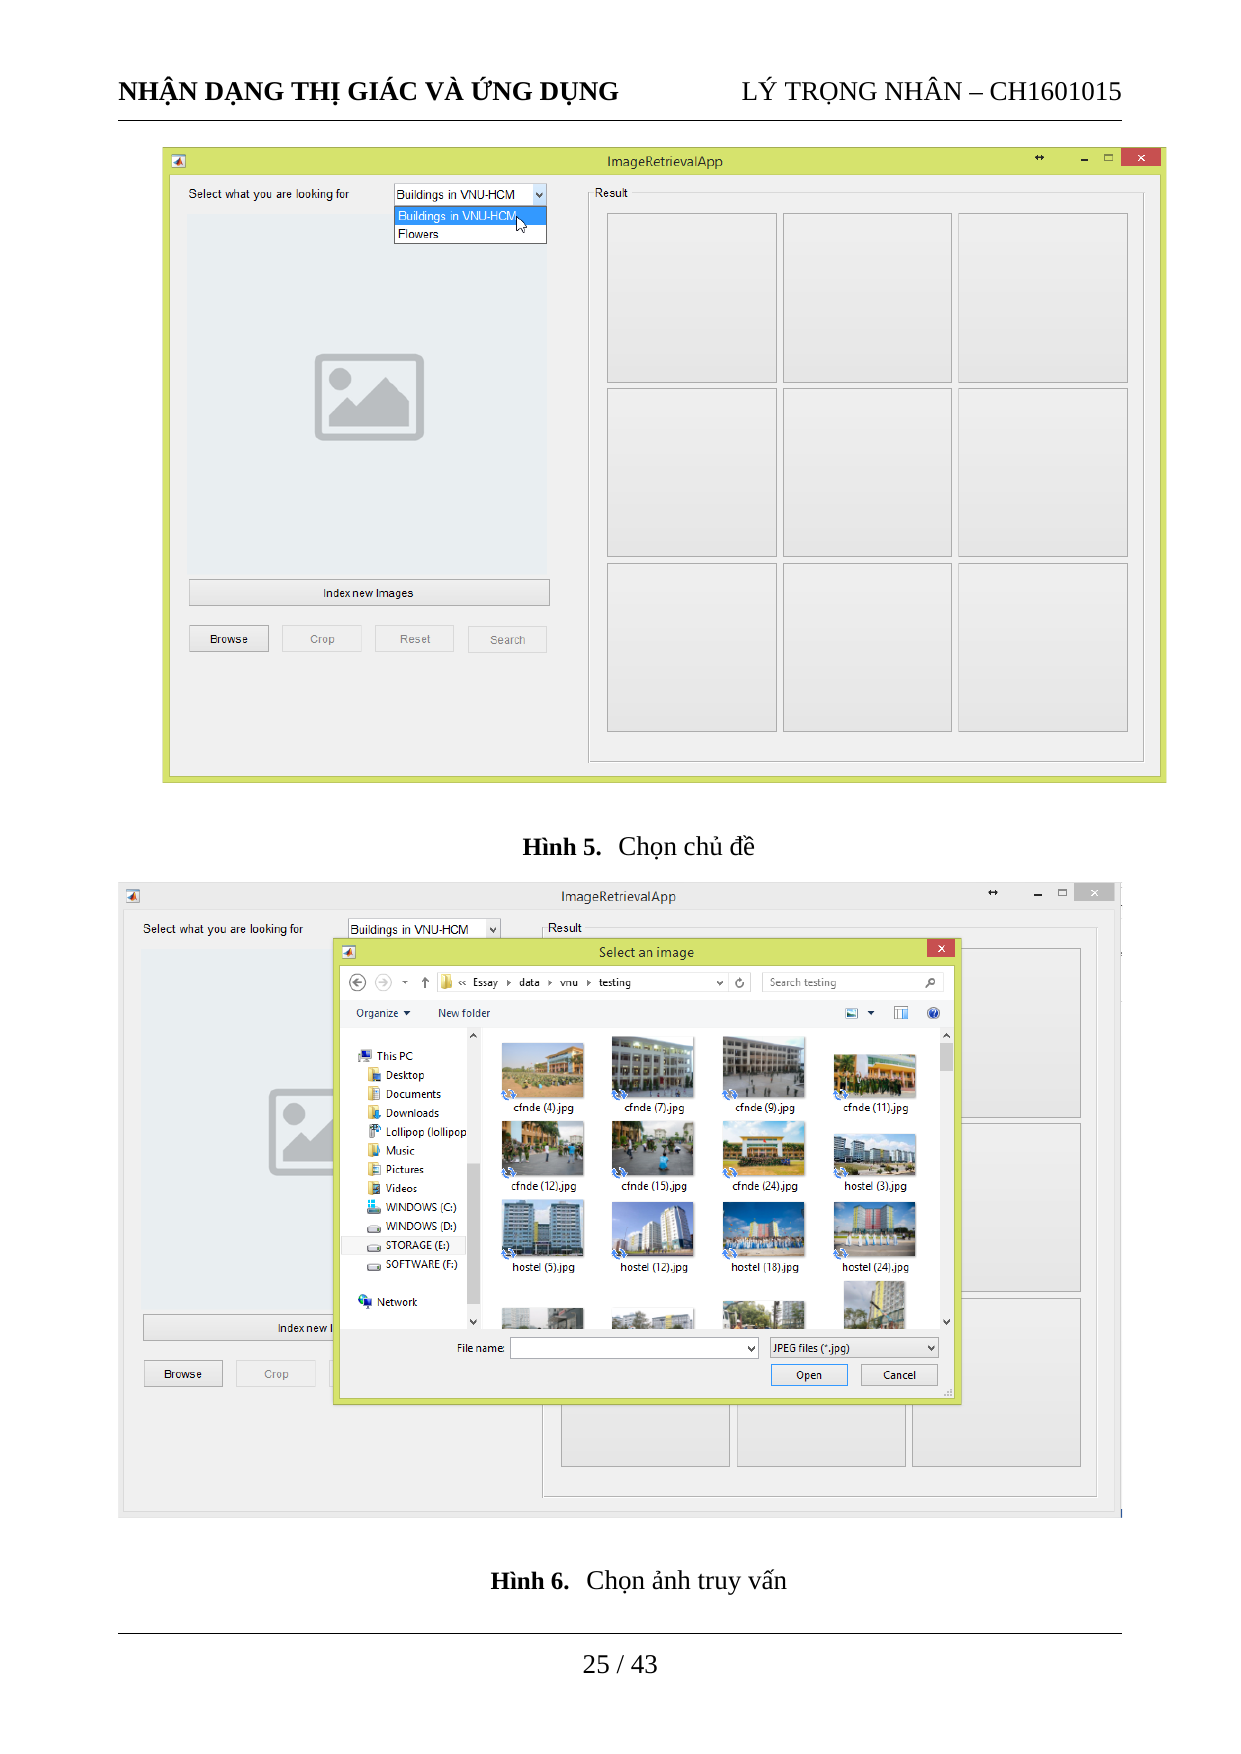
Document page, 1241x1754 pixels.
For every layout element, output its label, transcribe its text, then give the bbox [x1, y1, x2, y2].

text Chọn chủ đề [155, 830, 1122, 861]
picture [118, 882, 1123, 1518]
text Chọn ảnh truy vấn [155, 1564, 1122, 1595]
picture [162, 147, 1167, 783]
